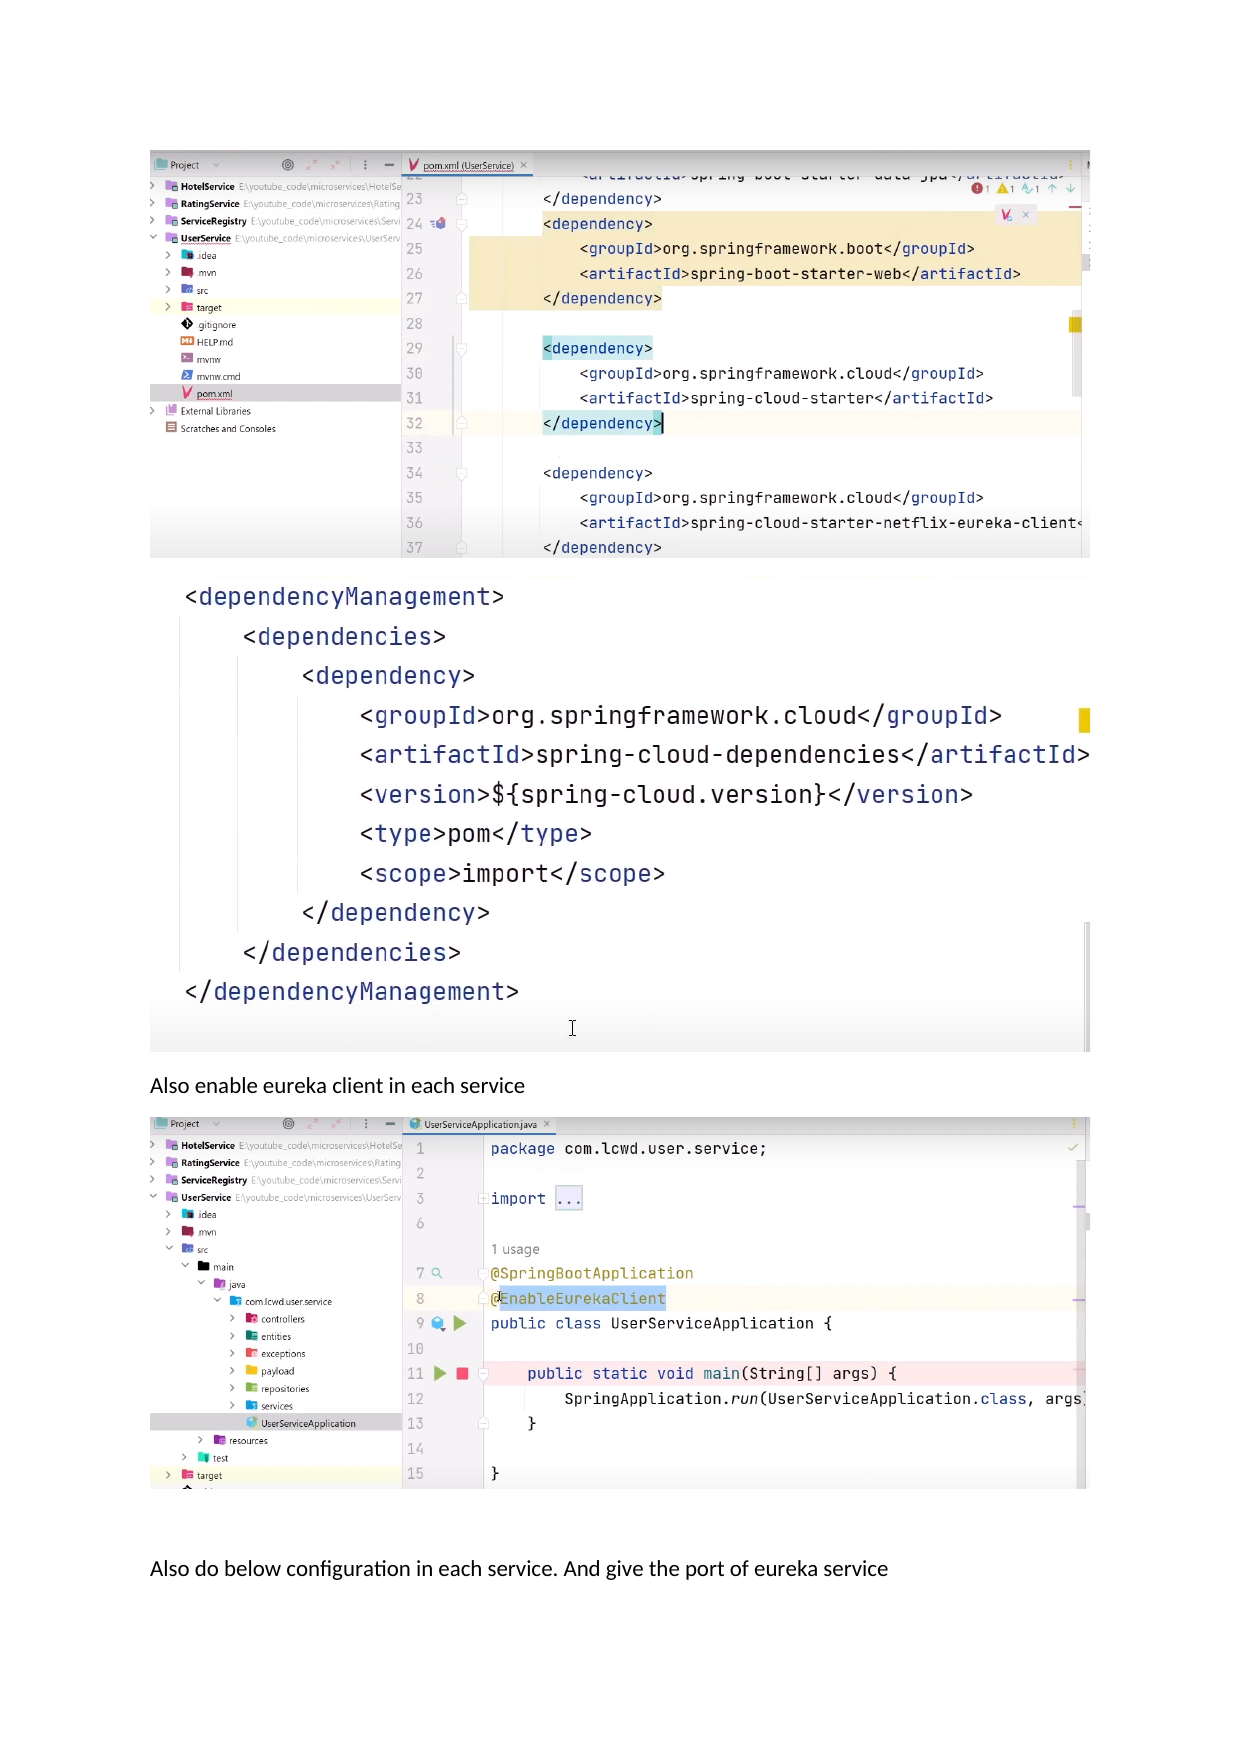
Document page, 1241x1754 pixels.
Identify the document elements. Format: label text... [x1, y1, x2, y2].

picture [150, 576, 1091, 1052]
picture [150, 150, 1091, 558]
text Also enable eureka client in each service [150, 1071, 1090, 1099]
picture [150, 1117, 1091, 1489]
text Also do below configuration in each service. And give the port of eureka service [150, 1554, 1090, 1582]
